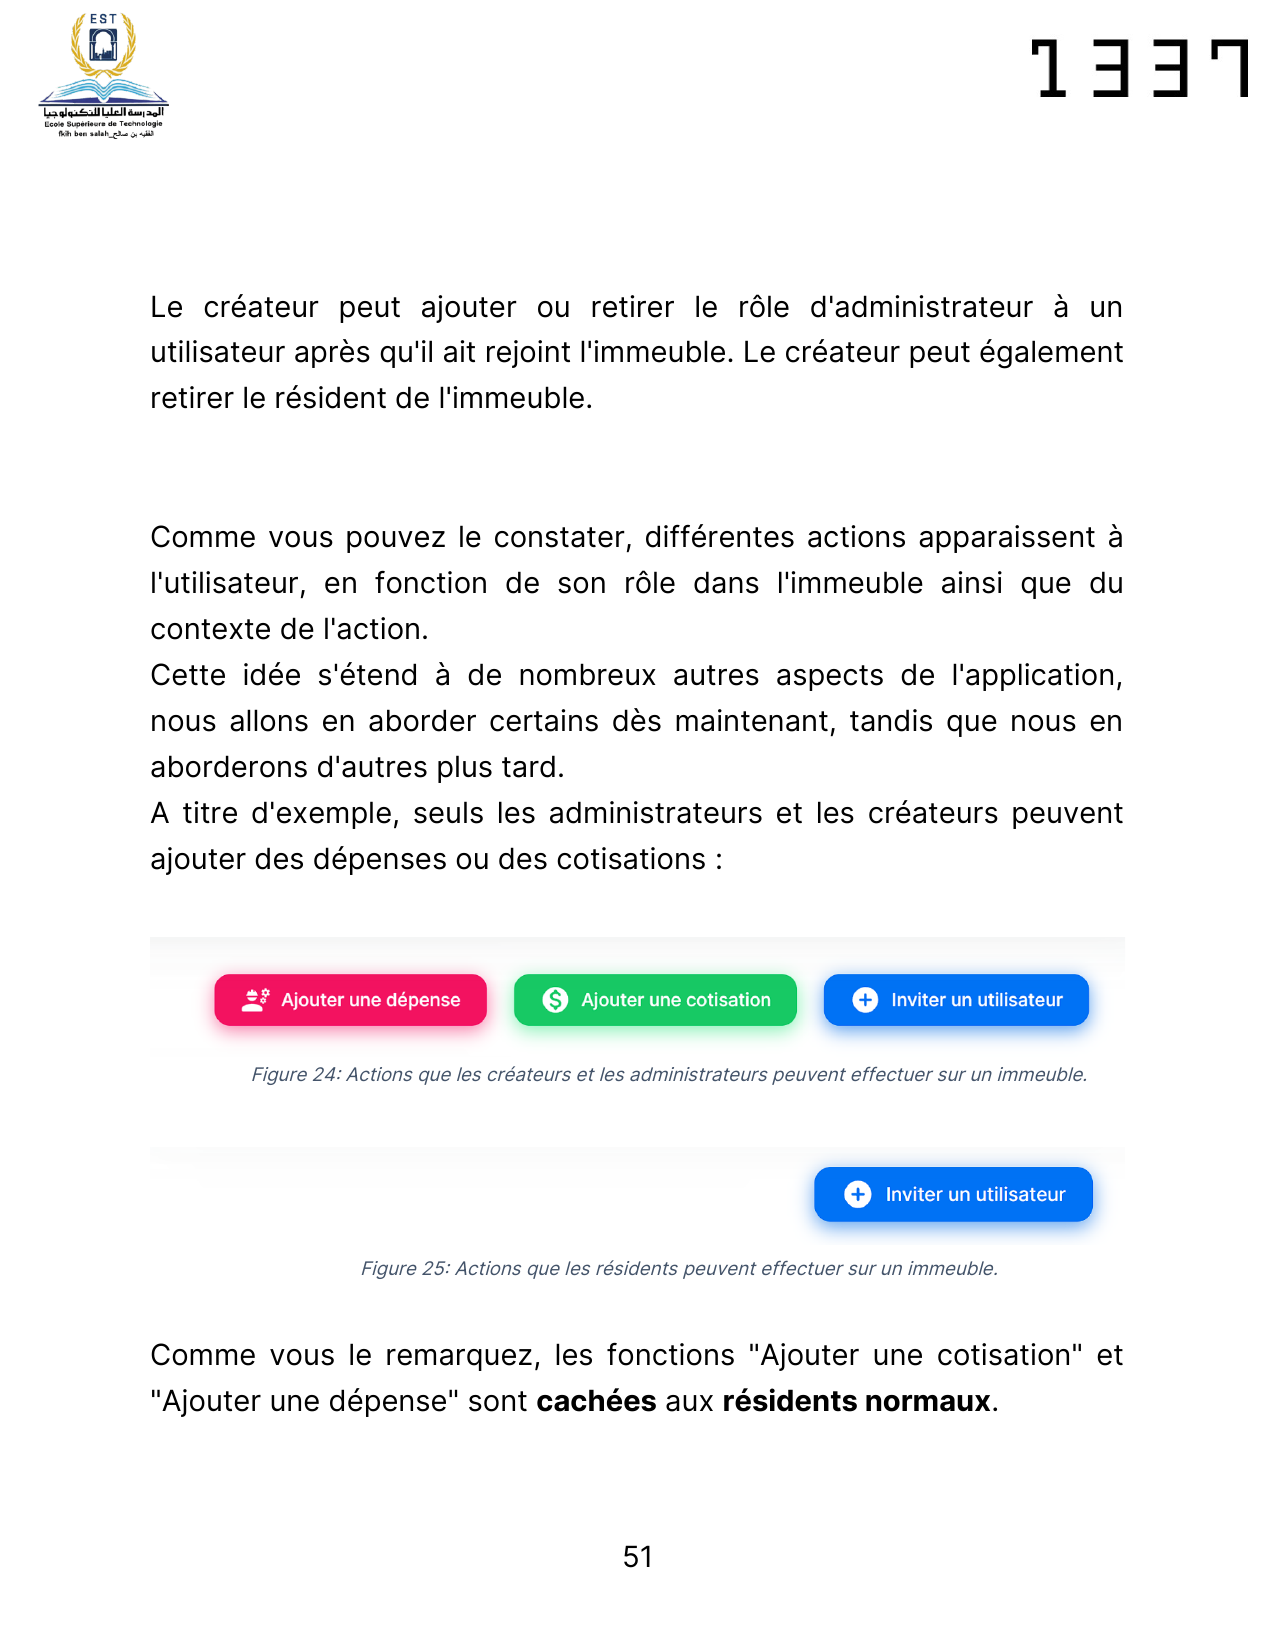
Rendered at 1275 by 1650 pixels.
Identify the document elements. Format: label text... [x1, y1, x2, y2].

text A titre d'exemple, seuls les administrateurs et les créateurs peuvent ajouter des dépenses ou des cotisations : [150, 795, 1125, 876]
picture [32, 4, 176, 144]
text Le créateur peut ajouter ou retirer le rôle d'administrateur à un utilisateur après qu'il ait rejoint l'immeuble. Le créateur peut également retirer le résident de l'immeuble. [150, 289, 1125, 416]
picture [1022, 27, 1258, 106]
text Cette idée s'étend à de nombreux autres aspects de l'application, nous allons en aborder certains dès maintenant, tandis que nous en aborderons d'autres plus tard. [150, 657, 1125, 784]
picture [150, 1147, 1125, 1245]
text Comme vous pouvez le constater, différentes actions apparaissent à l'utilisateur, en fonction de son rôle dans l'immeuble ainsi que du contexte de l'action. [150, 519, 1125, 646]
text Comme vous le remarquez, les fonctions "Ajouter une cotisation" et "Ajouter une dépense" sont cachées aux résidents normaux. [150, 1337, 1125, 1418]
picture [150, 937, 1125, 1057]
